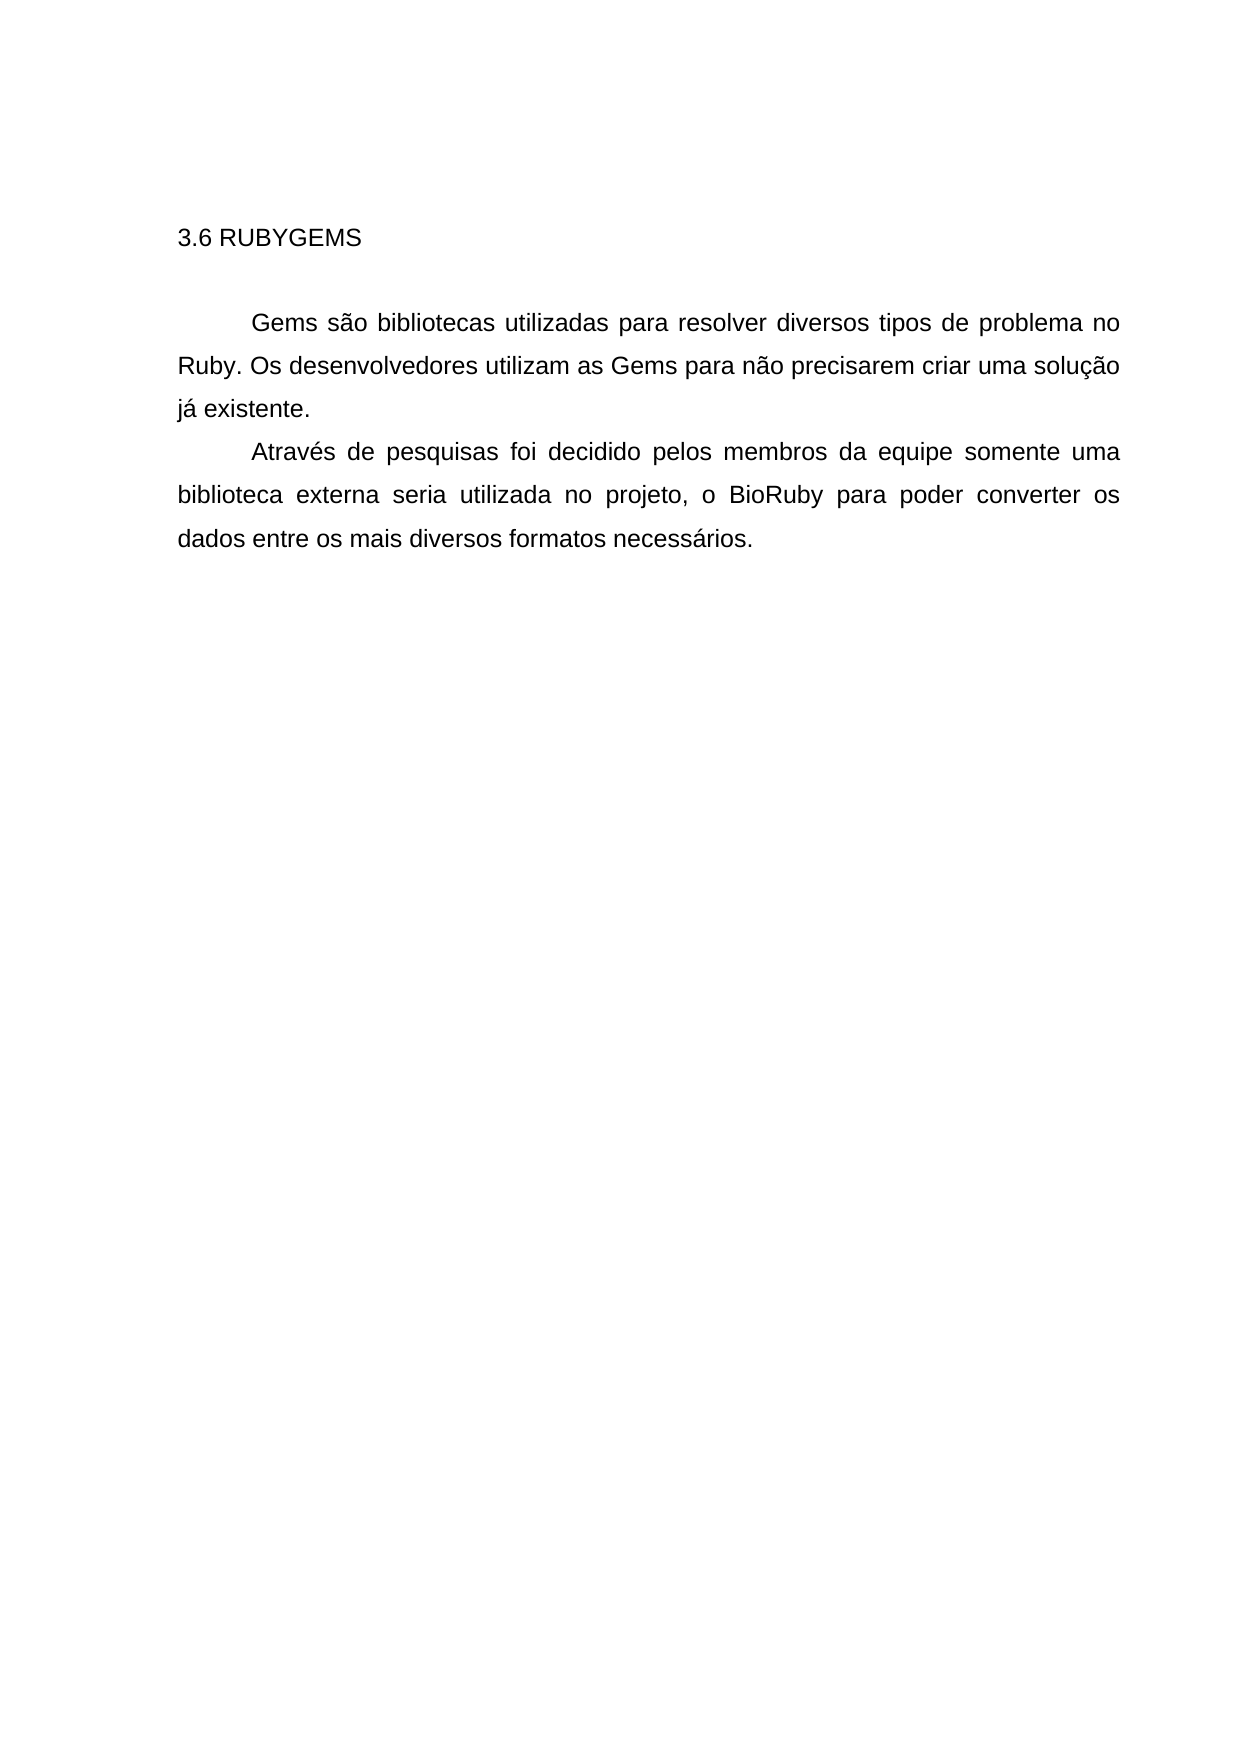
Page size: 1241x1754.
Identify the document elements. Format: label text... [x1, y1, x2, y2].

text Através de pesquisas foi decidido pelos membros da equipe somente uma biblioteca externa seria utilizada no projeto, o BioRuby para poder converter os dados entre os mais diversos formatos necessários. [177, 437, 1122, 552]
subtitle 3.6 RUBYGEMS [177, 223, 1122, 252]
text Gems são bibliotecas utilizadas para resolver diversos tipos de problema no Ruby. Os desenvolvedores utilizam as Gems para não precisarem criar uma solução já existente. [177, 308, 1122, 423]
